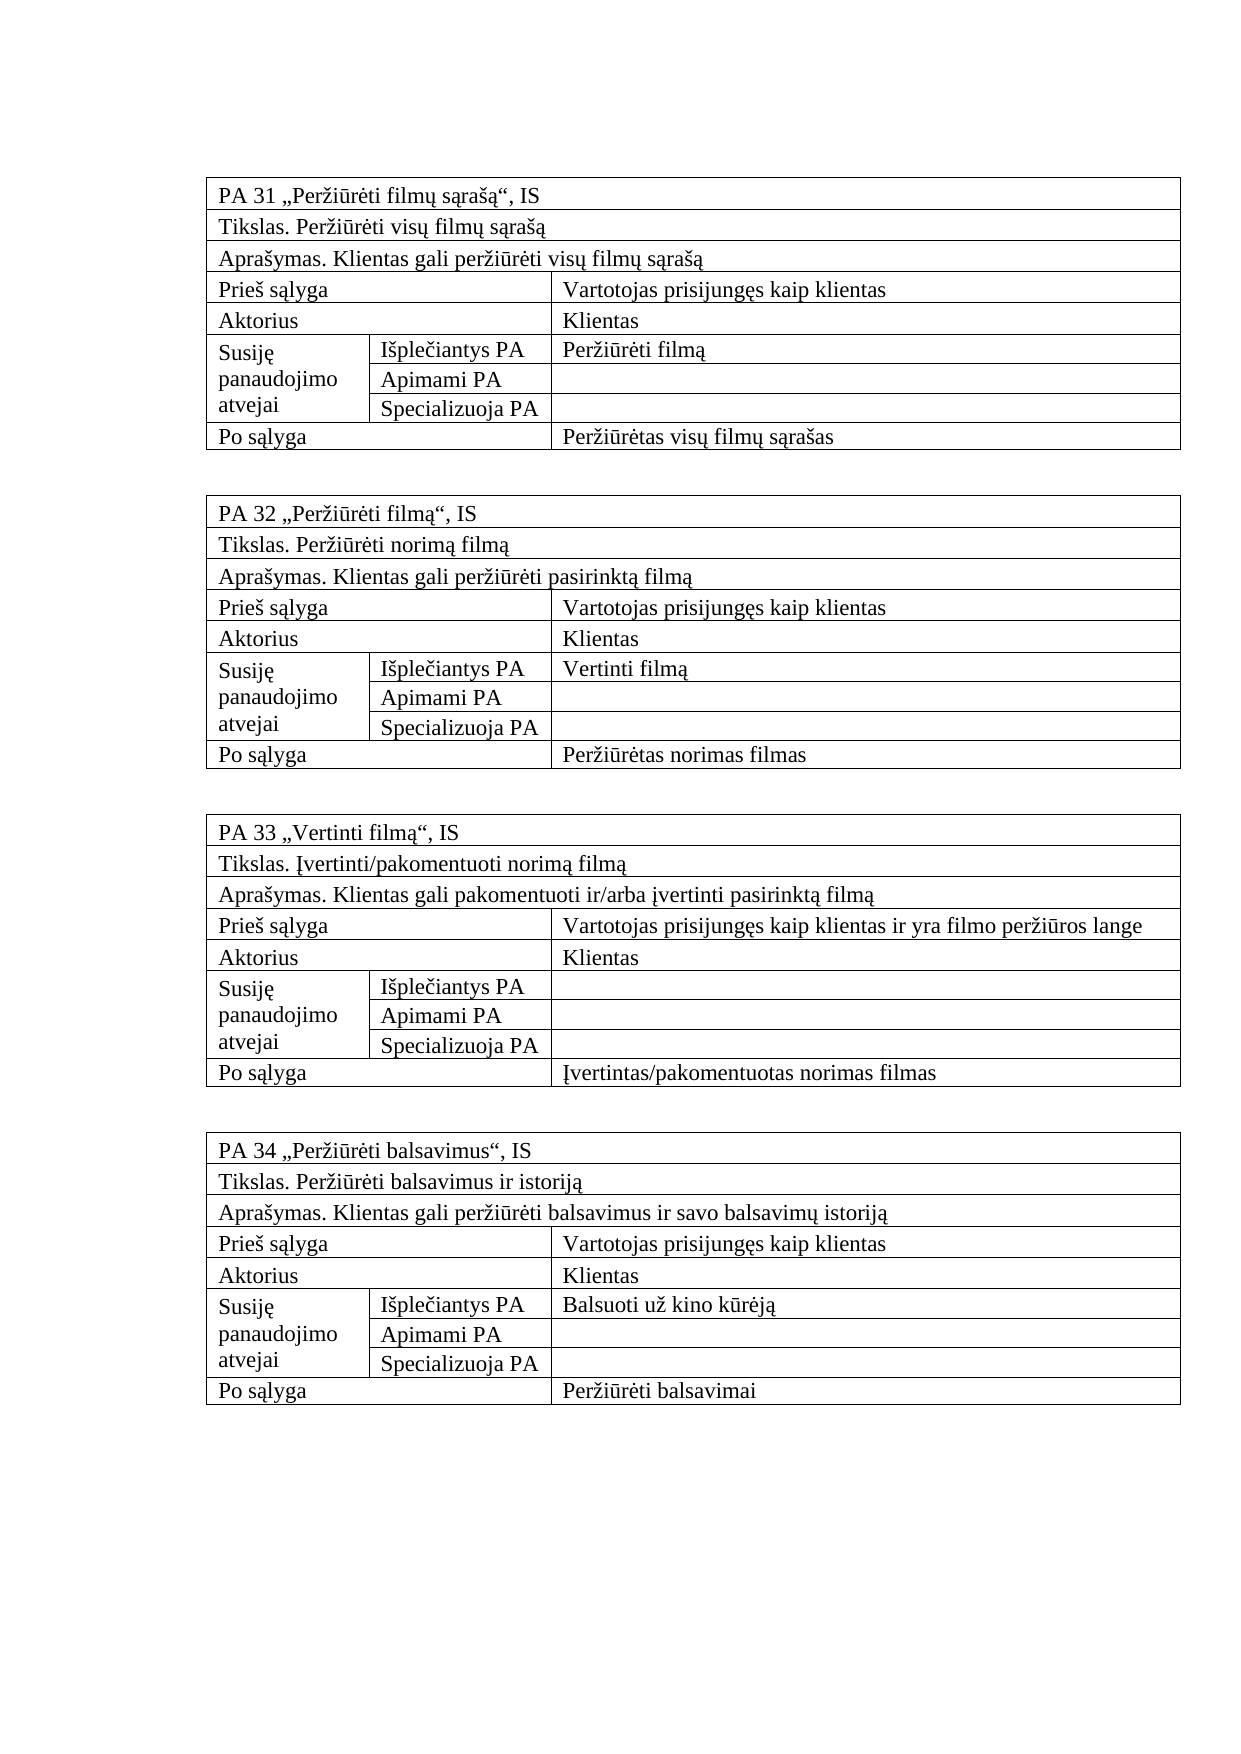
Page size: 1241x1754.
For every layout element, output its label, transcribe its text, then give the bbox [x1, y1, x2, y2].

table_cell Po sąlyga [207, 1378, 551, 1404]
table_cell Susiję panaudojimo atvejai [207, 653, 369, 740]
table_cell [552, 712, 1180, 740]
table_cell Tikslas. Peržiūrėti balsavimus ir istoriją [207, 1164, 1180, 1194]
table_cell [552, 971, 1180, 999]
table_cell Išplečiantys PA [370, 653, 551, 681]
table_cell Po sąlyga [207, 1059, 551, 1086]
table_cell Prieš sąlyga [207, 909, 551, 939]
table_cell [552, 682, 1180, 711]
table_cell Vartotojas prisijungęs kaip klientas [552, 272, 1180, 302]
table_cell Tikslas. Peržiūrėti norimą filmą [207, 528, 1180, 558]
table_cell Balsuoti už kino kūrėją [552, 1289, 1180, 1318]
table_cell Aprašymas. Klientas gali pakomentuoti ir/arba įvertinti pasirinktą filmą [207, 877, 1180, 907]
table_cell Klientas [552, 621, 1180, 652]
table_cell Išplečiantys PA [370, 1289, 551, 1318]
table_cell Tikslas. Peržiūrėti visų filmų sąrašą [207, 210, 1180, 240]
table_cell Klientas [552, 303, 1180, 333]
table_cell Aprašymas. Klientas gali peržiūrėti balsavimus ir savo balsavimų istoriją [207, 1195, 1180, 1226]
table_cell [552, 394, 1180, 422]
table_cell Vartotojas prisijungęs kaip klientas [552, 590, 1180, 620]
table_cell Aktorius [207, 621, 551, 652]
table_cell Po sąlyga [207, 423, 551, 449]
table_cell Peržiūrėtas visų filmų sąrašas [552, 423, 1180, 449]
table_cell Peržiūrėtas norimas filmas [552, 741, 1180, 767]
table_cell Susiję panaudojimo atvejai [207, 971, 369, 1058]
table_cell Apimami PA [370, 1000, 551, 1029]
table_cell Specializuoja PA [370, 712, 551, 740]
table_cell Vartotojas prisijungęs kaip klientas ir yra filmo peržiūros lange [552, 909, 1180, 939]
table_cell Aprašymas. Klientas gali peržiūrėti pasirinktą filmą [207, 559, 1180, 589]
table_header PA 34 „Peržiūrėti balsavimus“, IS [207, 1133, 1180, 1163]
table_cell Išplečiantys PA [370, 971, 551, 999]
table_cell Specializuoja PA [370, 1030, 551, 1058]
table_cell Tikslas. Įvertinti/pakomentuoti norimą filmą [207, 846, 1180, 876]
table_cell [552, 364, 1180, 392]
table_cell [552, 1348, 1180, 1377]
table_cell Aprašymas. Klientas gali peržiūrėti visų filmų sąrašą [207, 241, 1180, 271]
table_cell Peržiūrėti balsavimai [552, 1378, 1180, 1404]
table_cell Apimami PA [370, 682, 551, 711]
table_cell [552, 1000, 1180, 1029]
table_cell Klientas [552, 940, 1180, 970]
table_cell Išplečiantys PA [370, 335, 551, 363]
table_cell Apimami PA [370, 364, 551, 392]
table_cell Prieš sąlyga [207, 272, 551, 302]
table_cell Prieš sąlyga [207, 590, 551, 620]
table_cell Susiję panaudojimo atvejai [207, 335, 369, 422]
table_cell Klientas [552, 1258, 1180, 1288]
table_header PA 31 „Peržiūrėti filmų sąrašą“, IS [207, 178, 1180, 208]
table_cell Apimami PA [370, 1319, 551, 1347]
table_cell Prieš sąlyga [207, 1227, 551, 1257]
table_header PA 32 „Peržiūrėti filmą“, IS [207, 496, 1180, 527]
table_cell Aktorius [207, 940, 551, 970]
table_cell Susiję panaudojimo atvejai [207, 1289, 369, 1377]
table_cell Vertinti filmą [552, 653, 1180, 681]
table_cell Aktorius [207, 1258, 551, 1288]
table_header PA 33 „Vertinti filmą“, IS [207, 815, 1180, 845]
table_cell Aktorius [207, 303, 551, 333]
table_cell Įvertintas/pakomentuotas norimas filmas [552, 1059, 1180, 1086]
table_cell Peržiūrėti filmą [552, 335, 1180, 363]
table_cell [552, 1319, 1180, 1347]
table_cell [552, 1030, 1180, 1058]
table_cell Specializuoja PA [370, 1348, 551, 1377]
table_cell Po sąlyga [207, 741, 551, 767]
table_cell Specializuoja PA [370, 394, 551, 422]
table_cell Vartotojas prisijungęs kaip klientas [552, 1227, 1180, 1257]
